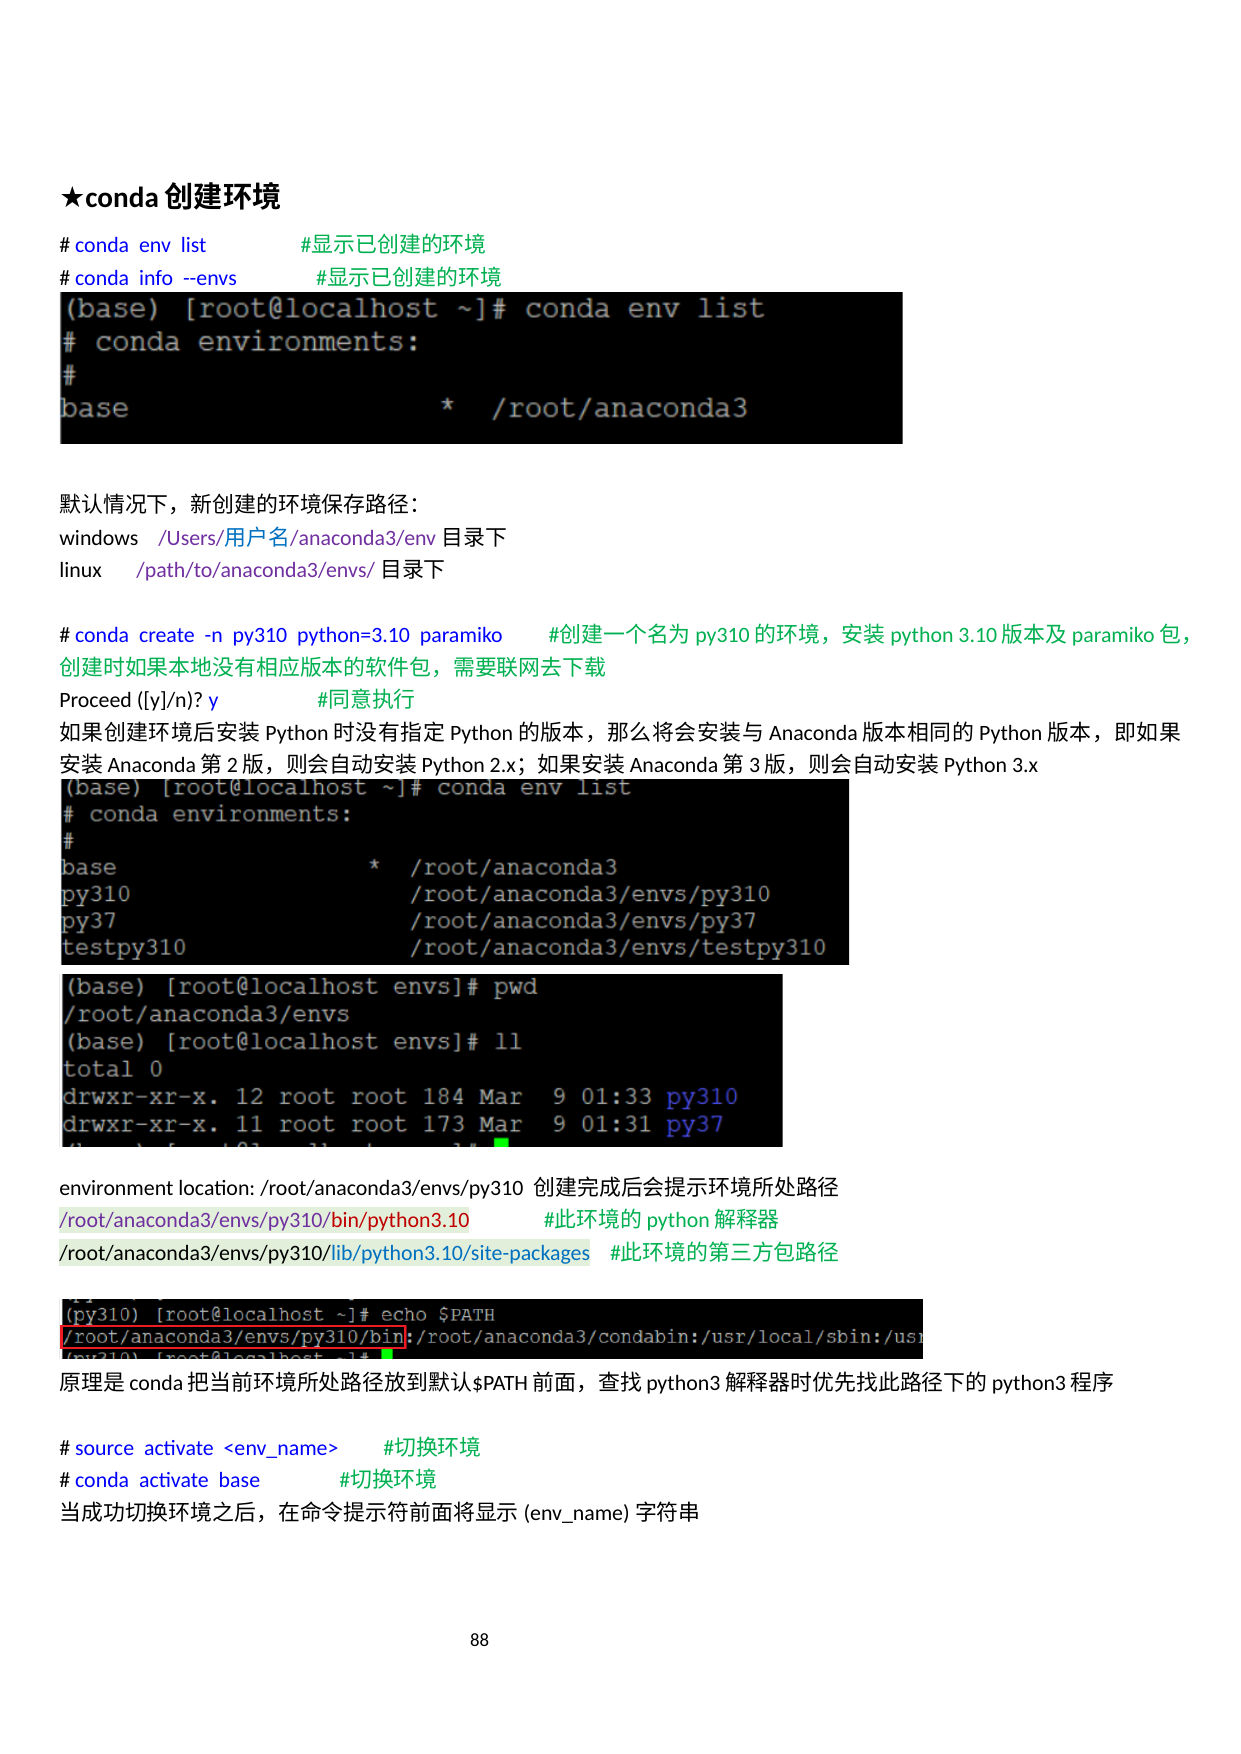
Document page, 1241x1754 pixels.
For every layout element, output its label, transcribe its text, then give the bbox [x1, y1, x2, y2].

text ★conda创建环境 [59, 162, 1181, 227]
text # conda activate base #切换环境 [59, 1462, 1181, 1494]
text 默认情况下，新创建的环境保存路径： [59, 487, 1181, 519]
text environment location: /root/anaconda3/envs/py310 创建完成后会提示环境所处路径 [59, 1169, 1181, 1202]
text linux /path/to/anaconda3/envs/ 目录下 [59, 552, 1181, 584]
picture [59, 292, 903, 444]
text # source activate <env_name> #切换环境 [59, 1429, 1181, 1462]
text /root/anaconda3/envs/py310/lib/python3.10/site-packages #此环境的第三方包路径 [59, 1234, 1181, 1267]
text Proceed ([y]/n)? y #同意执行 [59, 682, 1181, 714]
picture [59, 1299, 923, 1359]
text windows /Users/用户名/anaconda3/env 目录下 [59, 519, 1181, 552]
text 如果创建环境后安装Python时没有指定Python的版本，那么将会安装与Anaconda版本相同的Python版本，即如果安装Anaconda第2版，则会自动安装Python 2.x；如果安装Anaconda第3版，则会自动安装Python 3.x [59, 714, 1181, 779]
picture [59, 974, 783, 1147]
text /root/anaconda3/envs/py310/bin/python3.10 #此环境的python解释器 [59, 1202, 1181, 1234]
text # conda create -n py310 python=3.10 paramiko #创建一个名为py310的环境，安装python 3.10版本及paramiko包，创建时如果本地没有相应版本的软件包，需要联网去下载 [59, 617, 1181, 682]
text # conda info --envs #显示已创建的环境 [59, 259, 1181, 292]
text 当成功切换环境之后，在命令提示符前面将显示 (env_name) 字符串 [59, 1494, 1181, 1527]
text 原理是conda把当前环境所处路径放到默认$PATH前面，查找python3解释器时优先找此路径下的python3程序 [59, 1364, 1181, 1397]
picture [59, 779, 850, 965]
text # conda env list #显示已创建的环境 [59, 227, 1181, 259]
